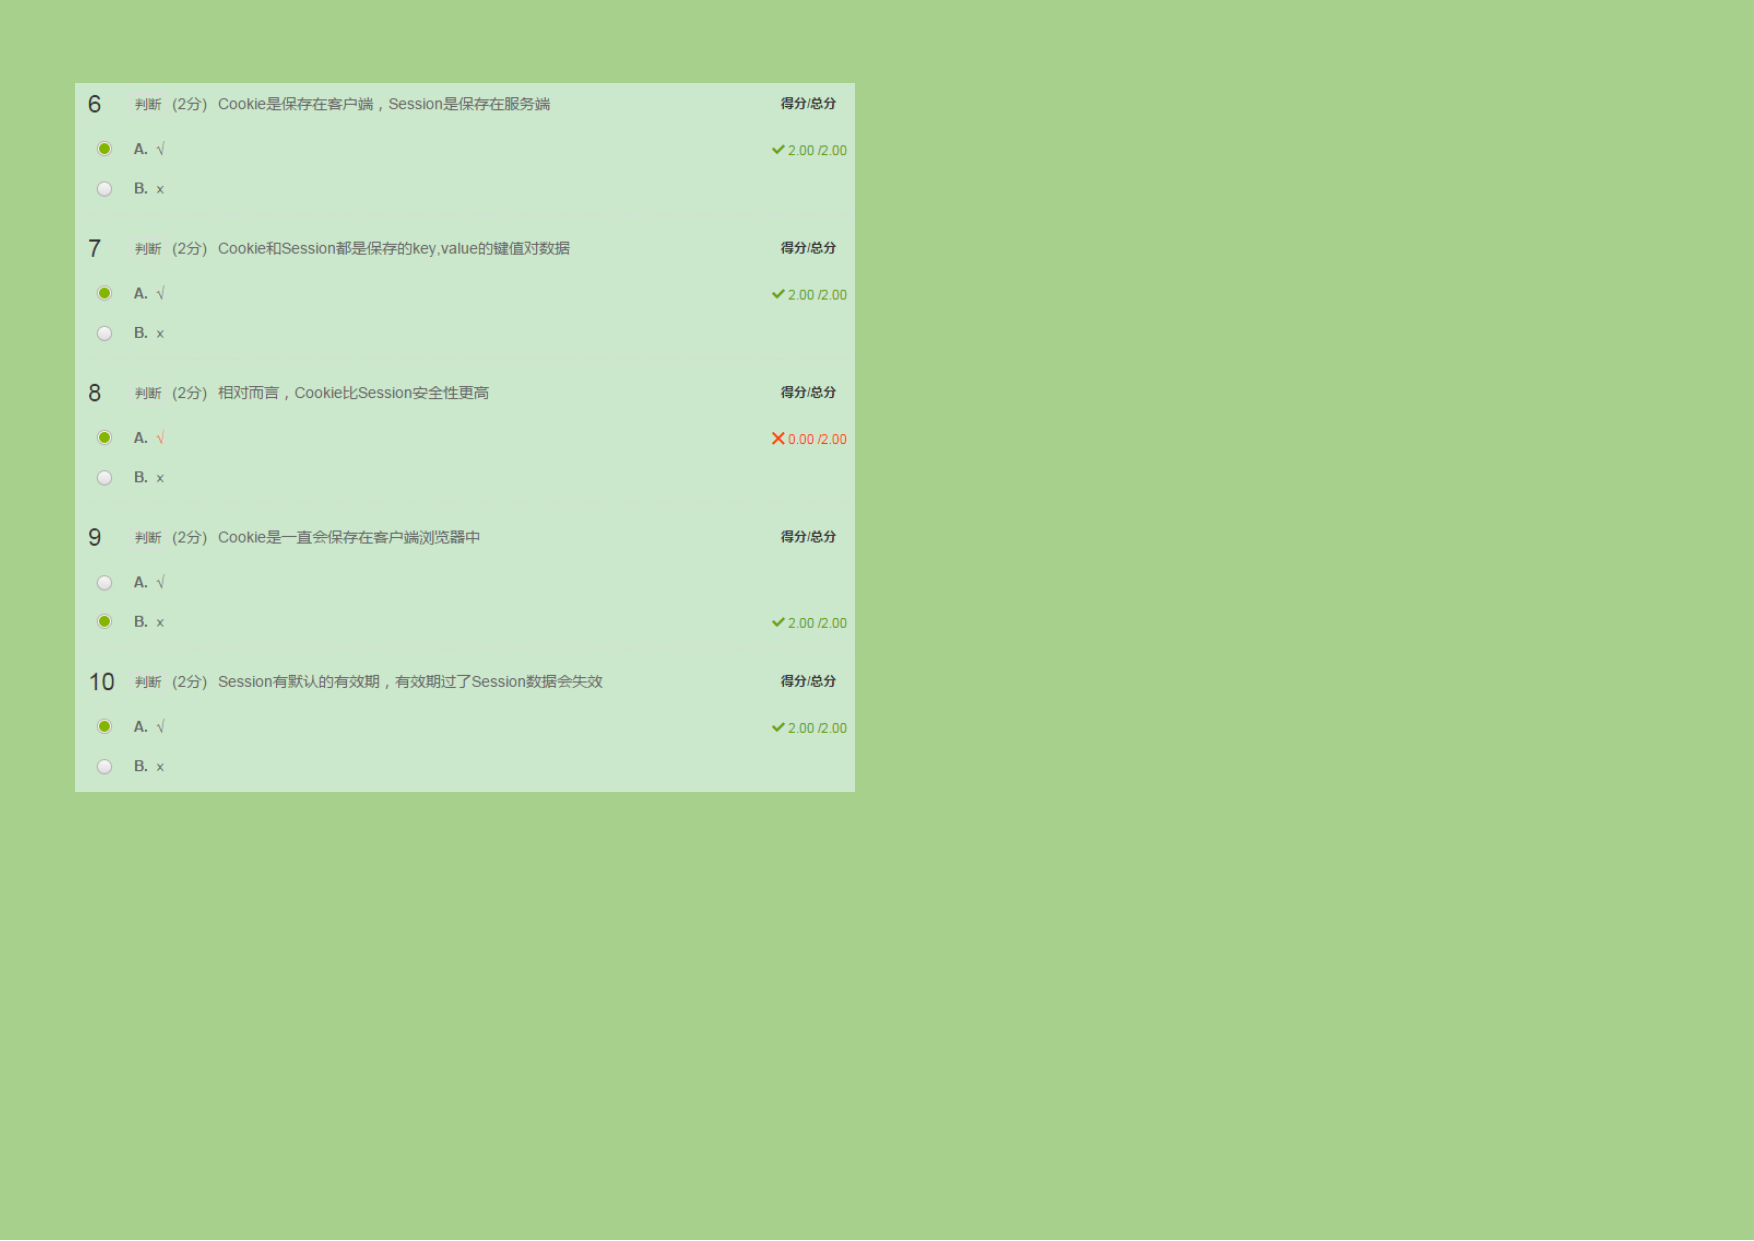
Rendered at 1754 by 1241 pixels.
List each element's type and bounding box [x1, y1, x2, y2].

picture [75, 83, 855, 792]
